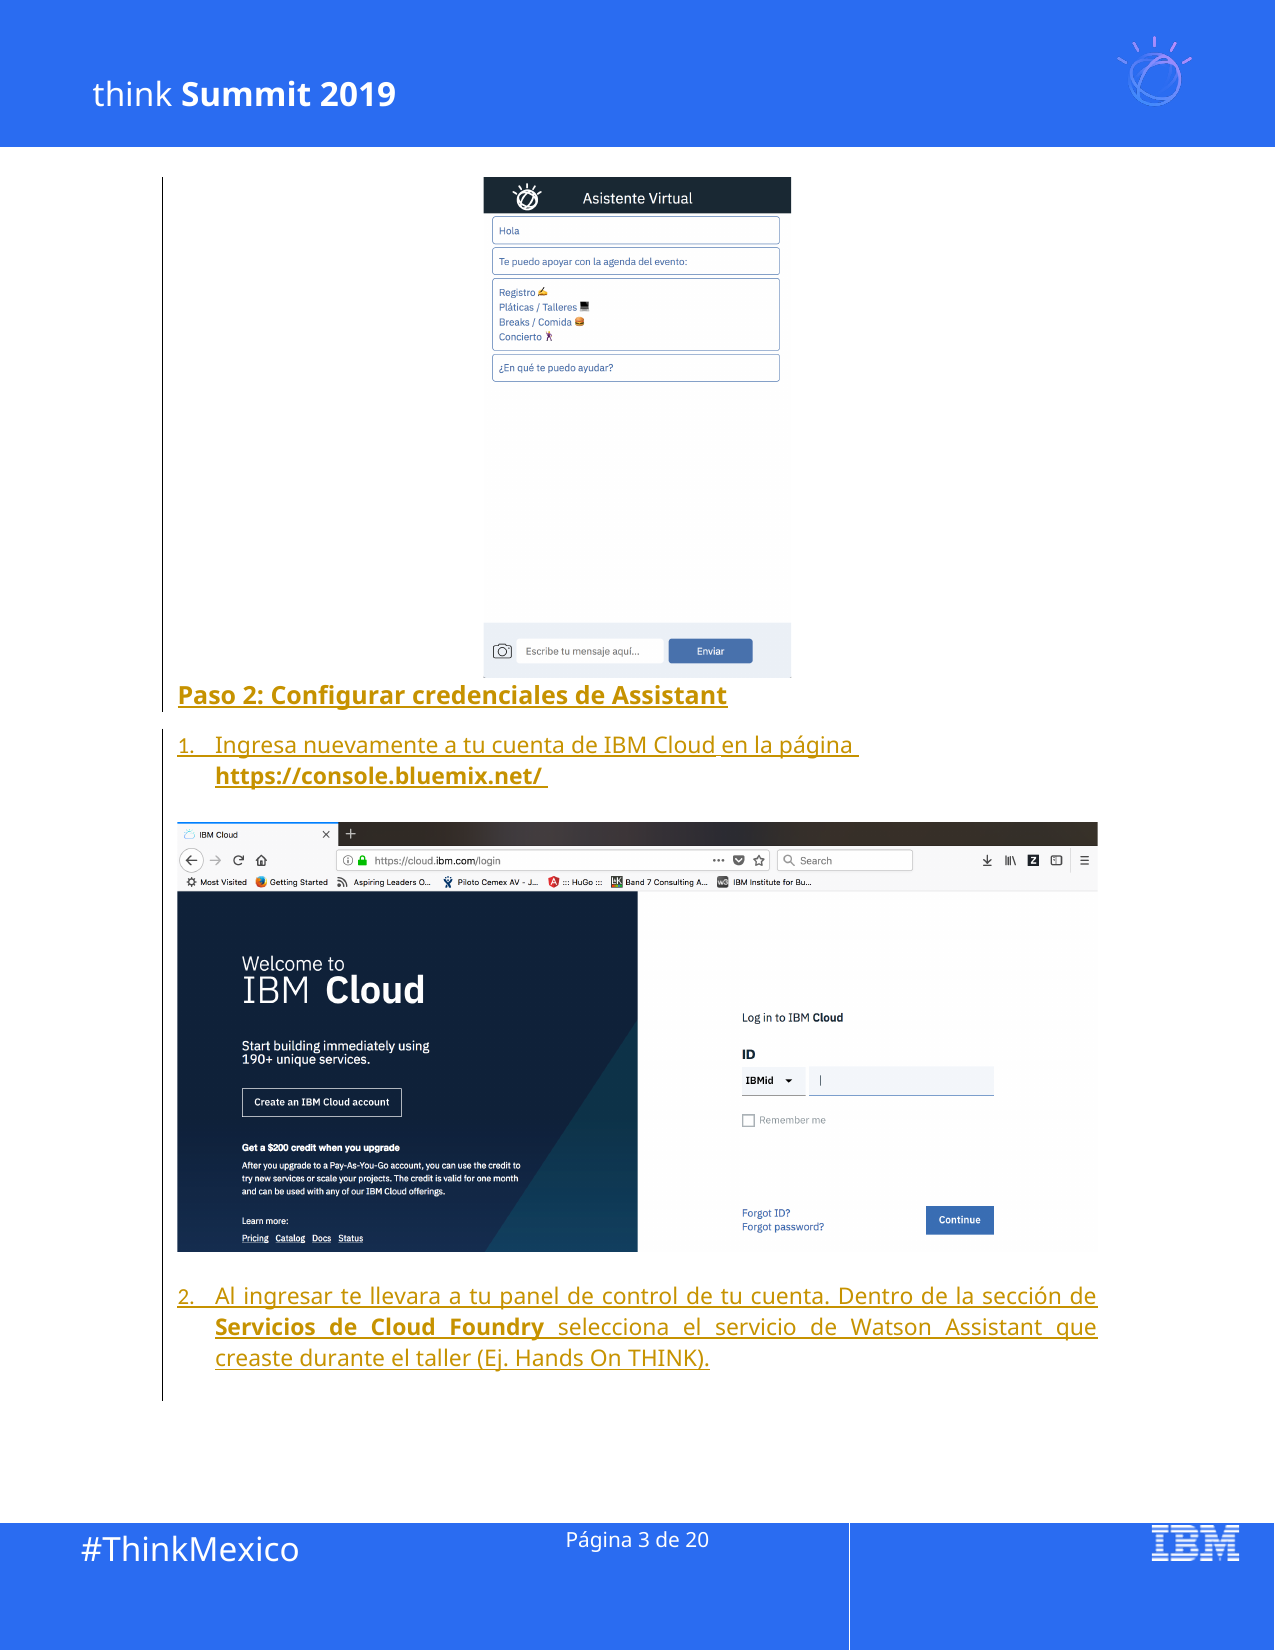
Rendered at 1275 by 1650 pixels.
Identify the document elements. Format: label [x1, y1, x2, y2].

picture [177, 822, 1098, 1252]
picture [1117, 35, 1192, 107]
picture [483, 177, 792, 678]
picture [1151, 1525, 1240, 1561]
